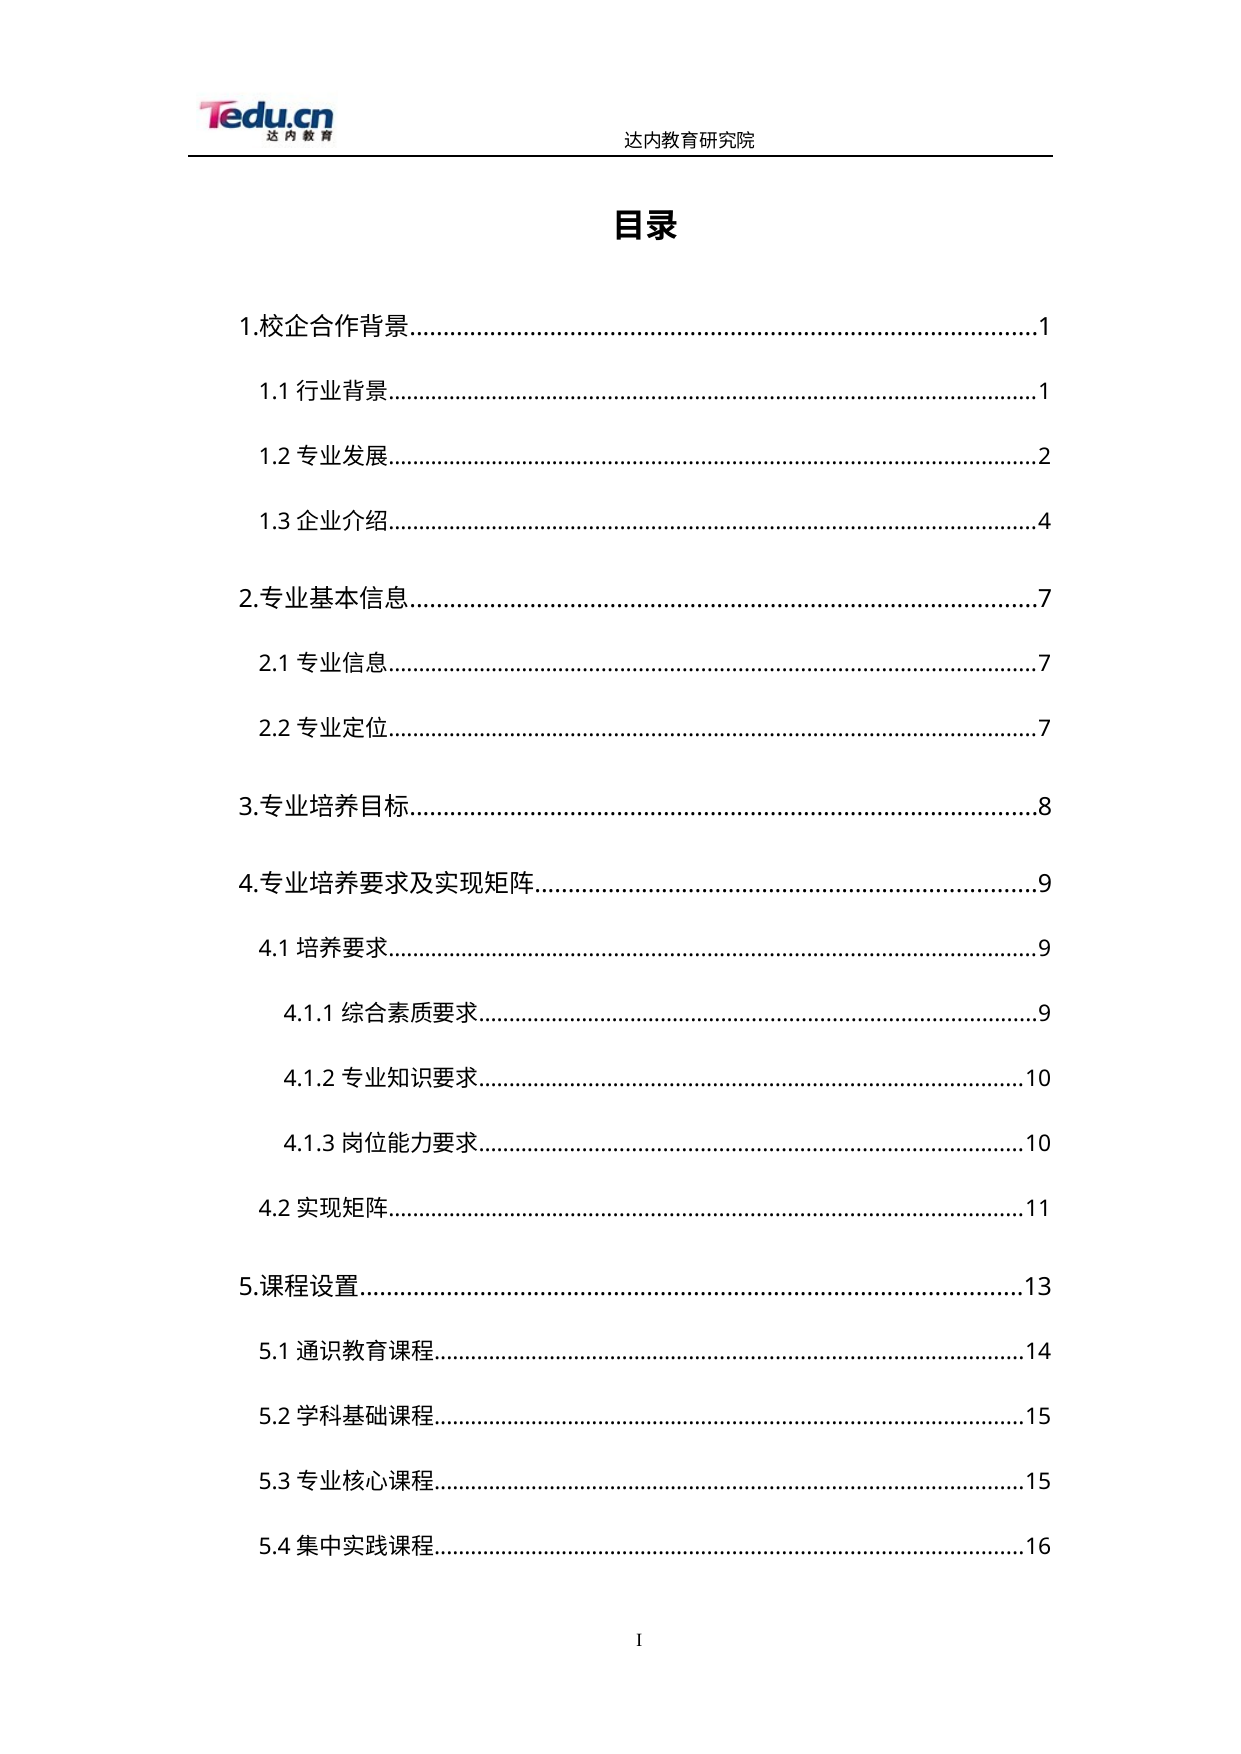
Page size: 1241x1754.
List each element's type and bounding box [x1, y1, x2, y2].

picture [187, 88, 339, 148]
